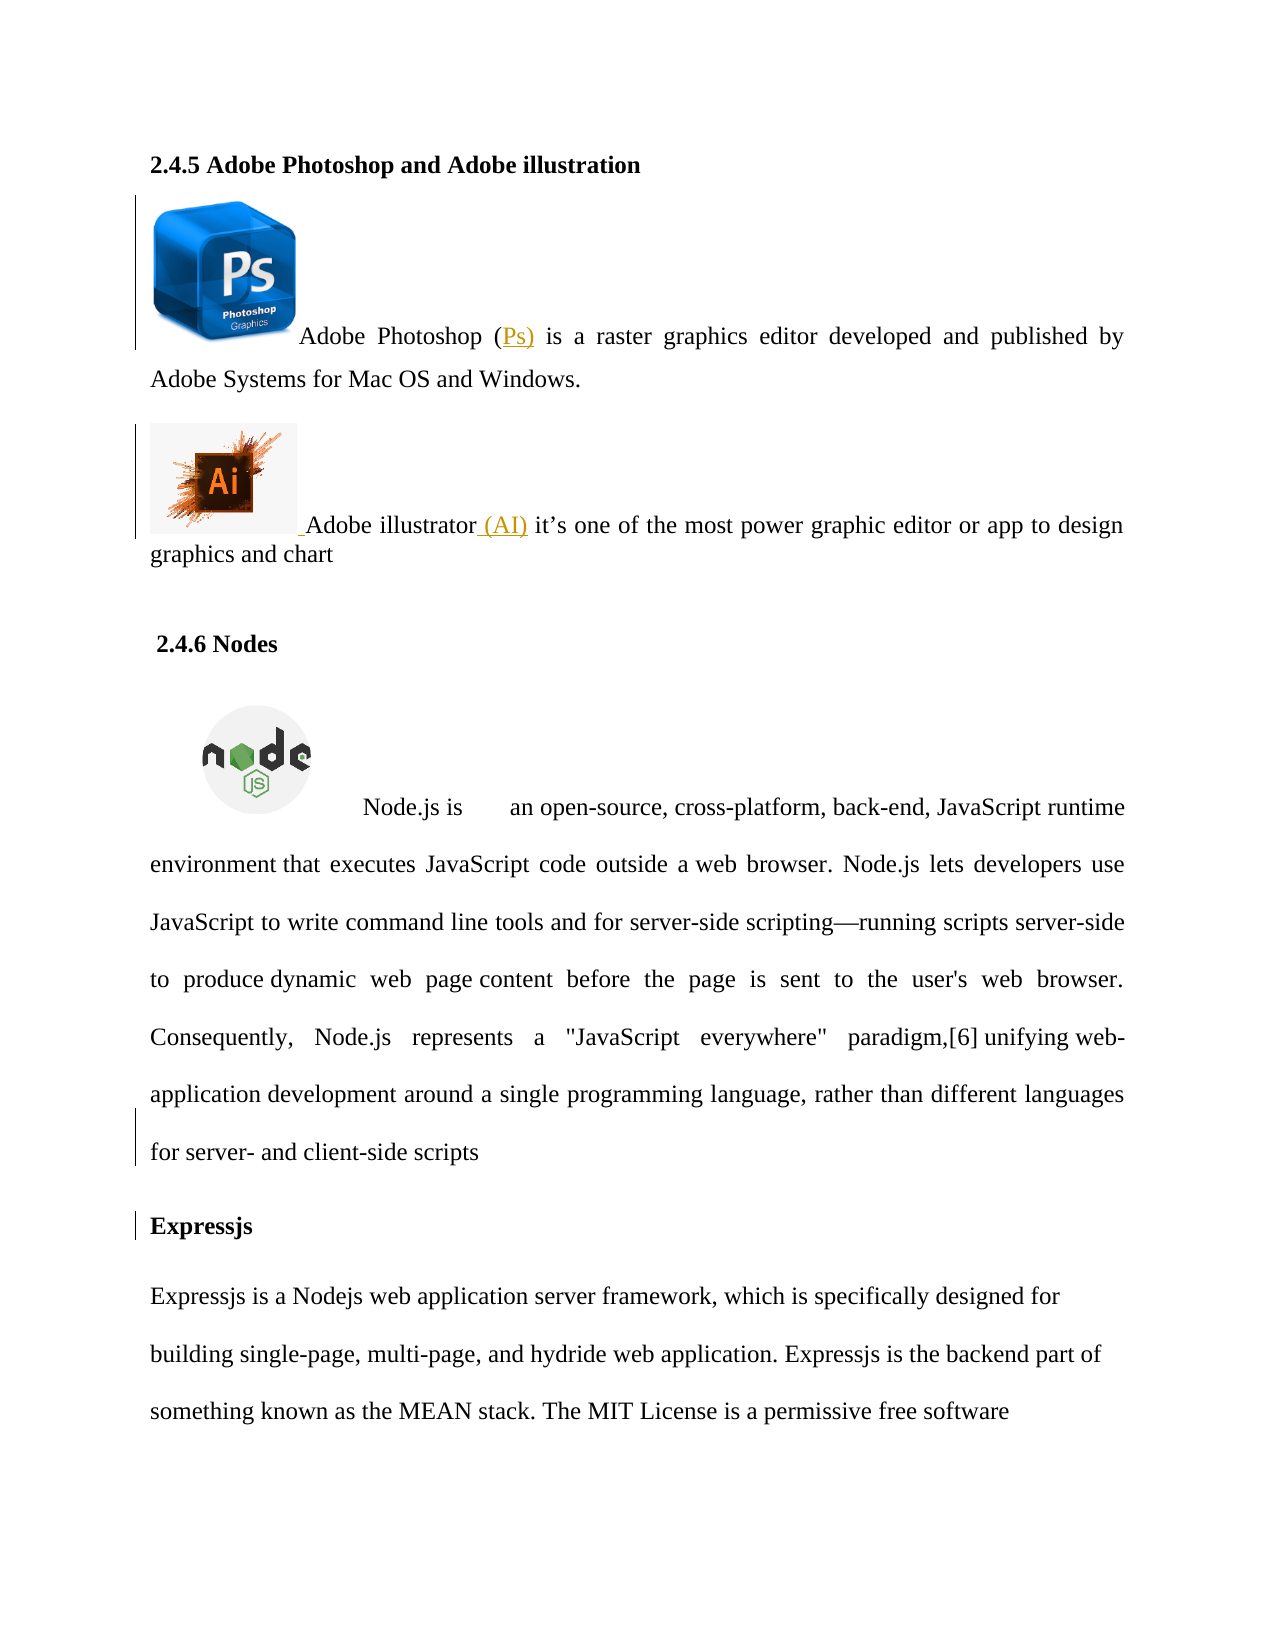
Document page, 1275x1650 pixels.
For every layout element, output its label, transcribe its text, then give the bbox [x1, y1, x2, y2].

text Adobe illustrator it’s one of the most power graphic editor or app to design graphics and chart [150, 424, 1125, 567]
text 2.4.5 Adobe Photoshop and Adobe illustration [150, 150, 1125, 179]
picture [150, 195, 299, 345]
text 2.4.6 Nodes [150, 629, 1125, 658]
text Adobe Photoshop ( is a raster graphics editor developed and published by Adobe Systems for Mac OS and Windows. [150, 195, 1125, 393]
text Expressjs [150, 1211, 1125, 1240]
picture [150, 703, 363, 816]
picture [150, 423, 298, 534]
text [150, 1281, 1125, 1425]
text Node.js is an open-source, cross-platform, back-end, JavaScript runtime environment that executes JavaScript code outside a web browser. Node.js lets developers use JavaScript to write command line tools and for server-side scripting—running scripts server-side to produce dynamic web page content before the page is sent to the user's web browser. Consequently, Node.js represents a "JavaScript everywhere" paradigm,[6] unifying web-application development around a single programming language, rather than different languages for server- and client-side scripts [150, 704, 1125, 1166]
